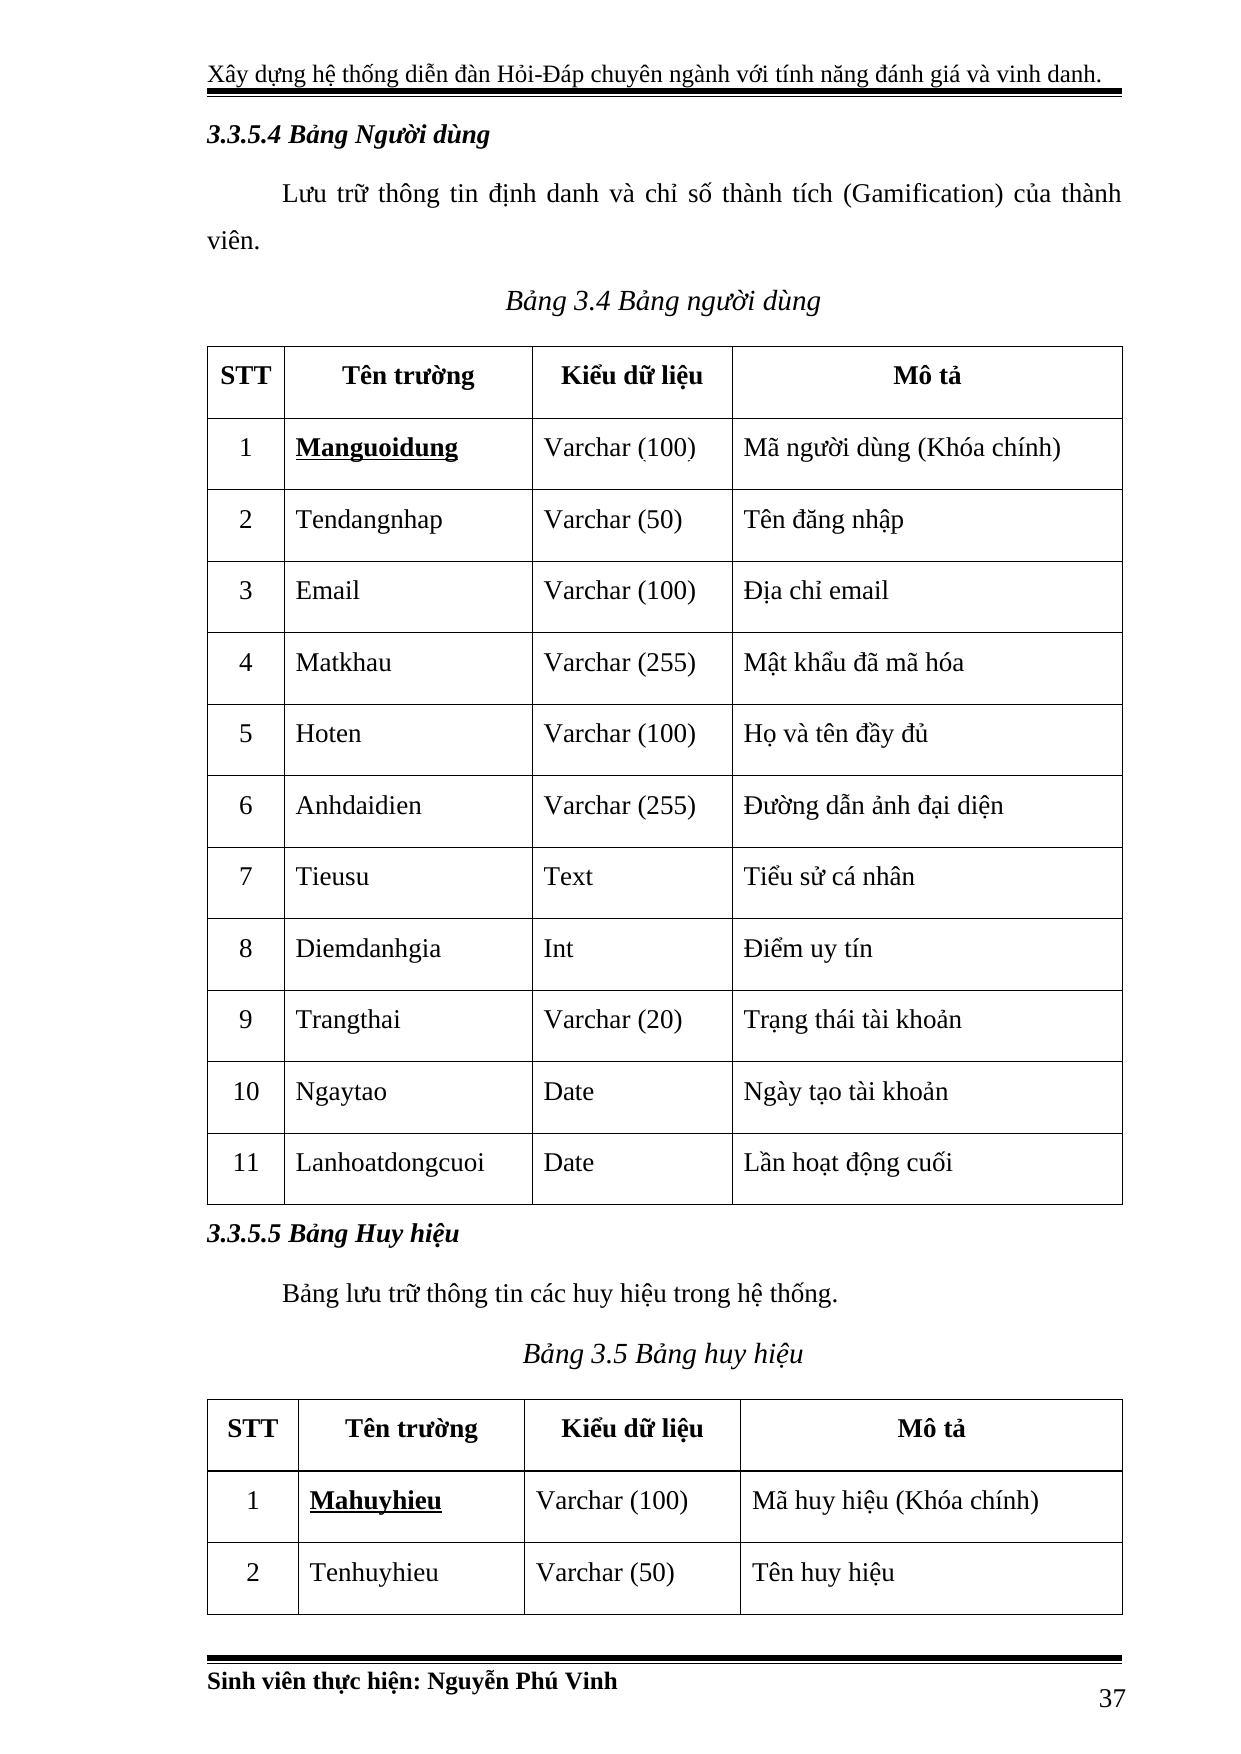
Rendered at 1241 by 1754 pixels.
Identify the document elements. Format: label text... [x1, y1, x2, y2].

table_cell Lanhoatdongcuoi [285, 1134, 532, 1204]
text Bảng lưu trữ thông tin các huy hiệu trong hệ thống. [207, 1277, 1122, 1308]
table_cell Mật khẩu đã mã hóa [733, 633, 1122, 704]
table_cell Varchar (20) [533, 991, 732, 1061]
table_cell 4 [208, 633, 284, 704]
table_header Tên trường [299, 1400, 524, 1470]
subtitle Bảng Người dùng [207, 118, 1122, 149]
table_cell Varchar (50) [533, 490, 732, 561]
table_cell 2 [208, 490, 284, 561]
table_cell Varchar (100) [533, 419, 732, 489]
table_cell Ngaytao [285, 1062, 532, 1132]
table_cell Mã huy hiệu (Khóa chính) [741, 1472, 1122, 1542]
table_cell Lần hoạt động cuối [733, 1134, 1122, 1204]
table_cell Varchar (100) [533, 705, 732, 775]
table_cell Tên đăng nhập [733, 490, 1122, 561]
table_header Mô tả [733, 347, 1122, 417]
table_cell Anhdaidien [285, 776, 532, 847]
table_cell 7 [208, 848, 284, 918]
table_cell Tieusu [285, 848, 532, 918]
table_cell 2 [208, 1543, 298, 1613]
text Lưu trữ thông tin định danh và chỉ số thành tích (Gamification) của thành viên. [207, 177, 1122, 255]
table_cell Đường dẫn ảnh đại diện [733, 776, 1122, 847]
table_cell Varchar (100) [533, 562, 732, 632]
table_cell Mahuyhieu [299, 1472, 524, 1542]
table_cell Varchar (255) [533, 633, 732, 704]
text Bảng 3.4 Bảng người dùng [207, 283, 1122, 317]
table_cell Text [533, 848, 732, 918]
table_cell 6 [208, 776, 284, 847]
table_cell Ngày tạo tài khoản [733, 1062, 1122, 1132]
table_header STT [208, 347, 284, 417]
table_cell 1 [208, 1472, 298, 1542]
table_cell 1 [208, 419, 284, 489]
table_cell Tiểu sử cá nhân [733, 848, 1122, 918]
table_cell 10 [208, 1062, 284, 1132]
table_cell Varchar (100) [525, 1472, 740, 1542]
table_cell Trangthai [285, 991, 532, 1061]
table_cell Manguoidung [285, 419, 532, 489]
table_cell Điểm uy tín [733, 919, 1122, 989]
table_header Mô tả [741, 1400, 1122, 1470]
table_cell Varchar (255) [533, 776, 732, 847]
subtitle Bảng Huy hiệu [207, 1217, 1122, 1249]
table_header STT [208, 1400, 298, 1470]
table_cell Họ và tên đầy đủ [733, 705, 1122, 775]
table_cell Matkhau [285, 633, 532, 704]
table_cell 9 [208, 991, 284, 1061]
table_header Tên trường [285, 347, 532, 417]
table_cell 5 [208, 705, 284, 775]
table_header Kiểu dữ liệu [525, 1400, 740, 1470]
table_cell Hoten [285, 705, 532, 775]
table_cell Tenhuyhieu [299, 1543, 524, 1613]
table_cell Tên huy hiệu [741, 1543, 1122, 1613]
table_header Kiểu dữ liệu [533, 347, 732, 417]
table_cell 8 [208, 919, 284, 989]
text Bảng 3.5 Bảng huy hiệu [207, 1336, 1122, 1369]
table_cell Date [533, 1134, 732, 1204]
table_cell Địa chỉ email [733, 562, 1122, 632]
table_cell Diemdanhgia [285, 919, 532, 989]
table_cell Trạng thái tài khoản [733, 991, 1122, 1061]
table_cell Email [285, 562, 532, 632]
table_cell Varchar (50) [525, 1543, 740, 1613]
table_cell Date [533, 1062, 732, 1132]
table_cell 3 [208, 562, 284, 632]
table_cell 11 [208, 1134, 284, 1204]
table_cell Mã người dùng (Khóa chính) [733, 419, 1122, 489]
table_cell Tendangnhap [285, 490, 532, 561]
table_cell Int [533, 919, 732, 989]
